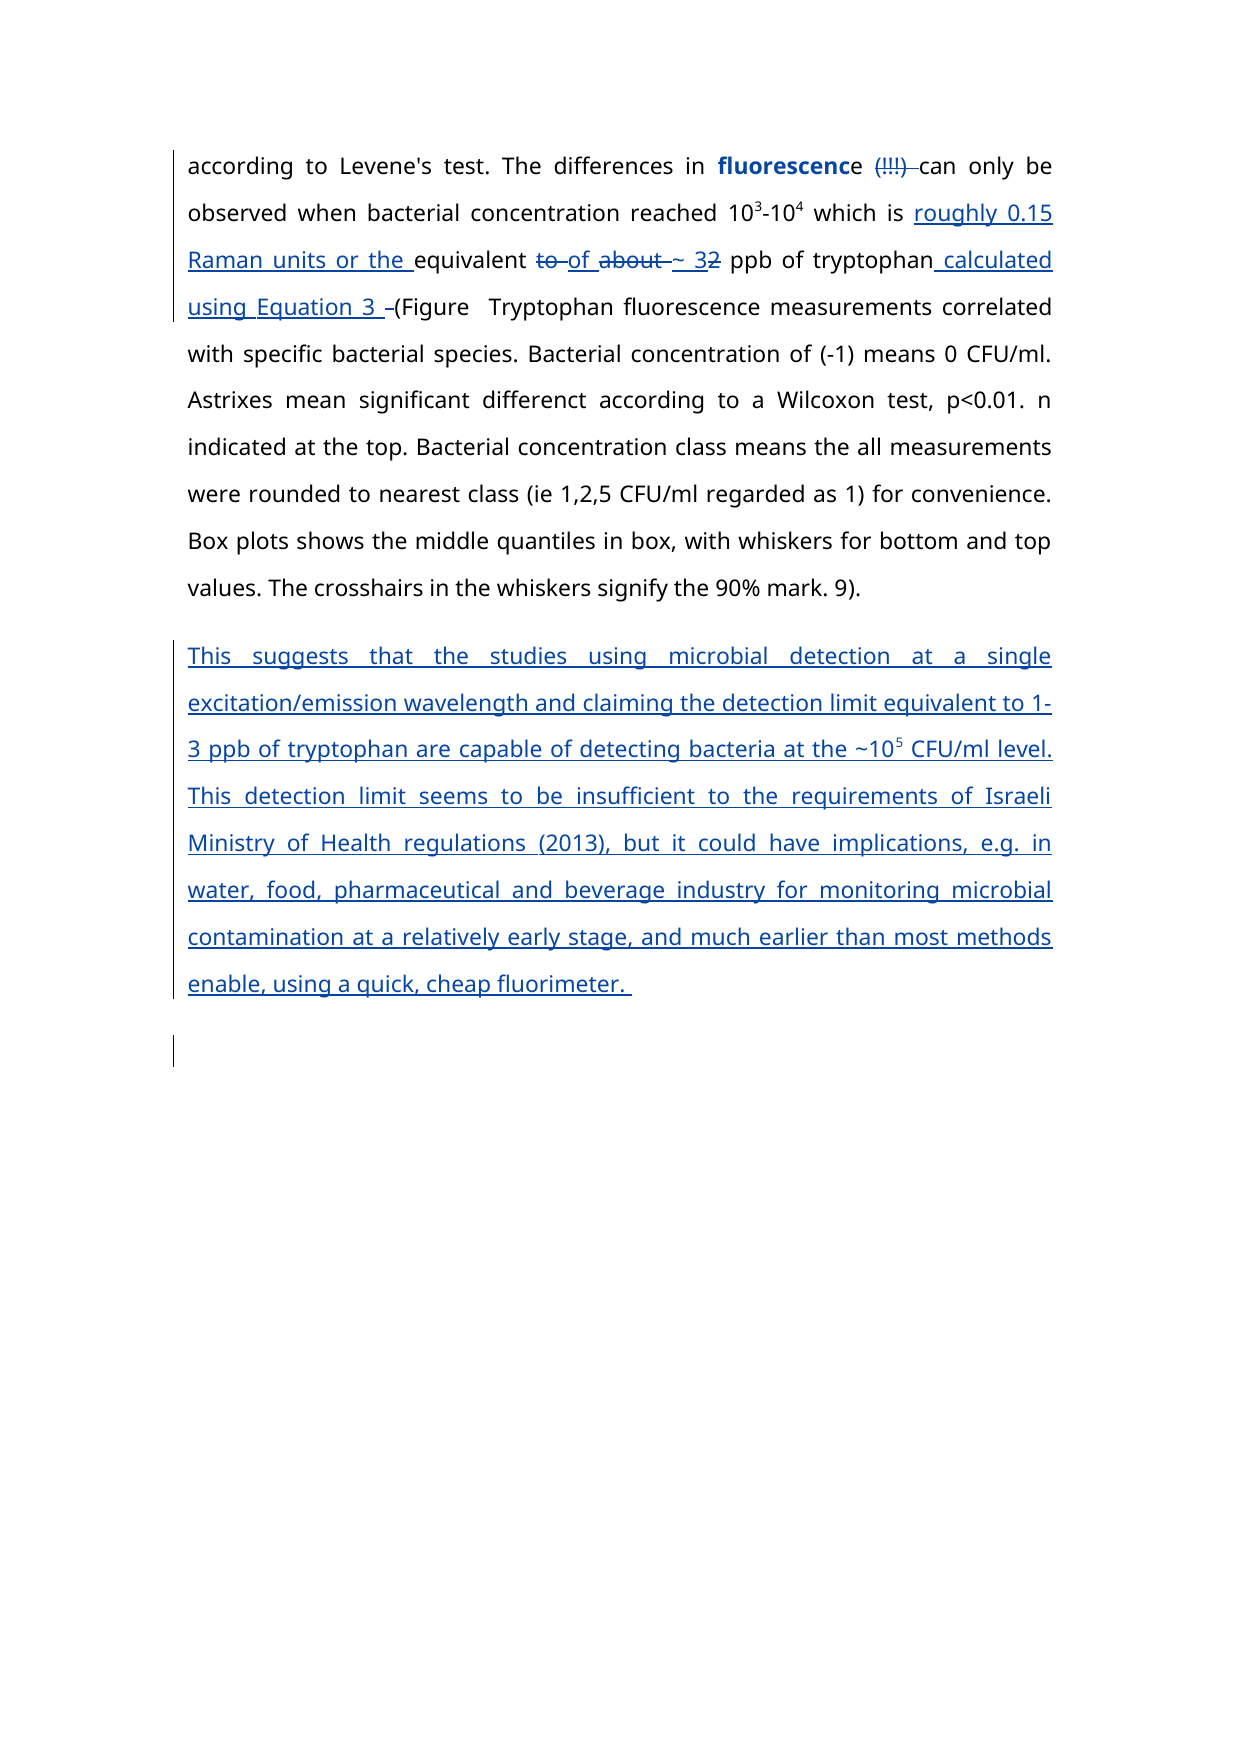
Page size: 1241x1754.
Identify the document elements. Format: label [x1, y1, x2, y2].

text [187, 150, 1053, 603]
